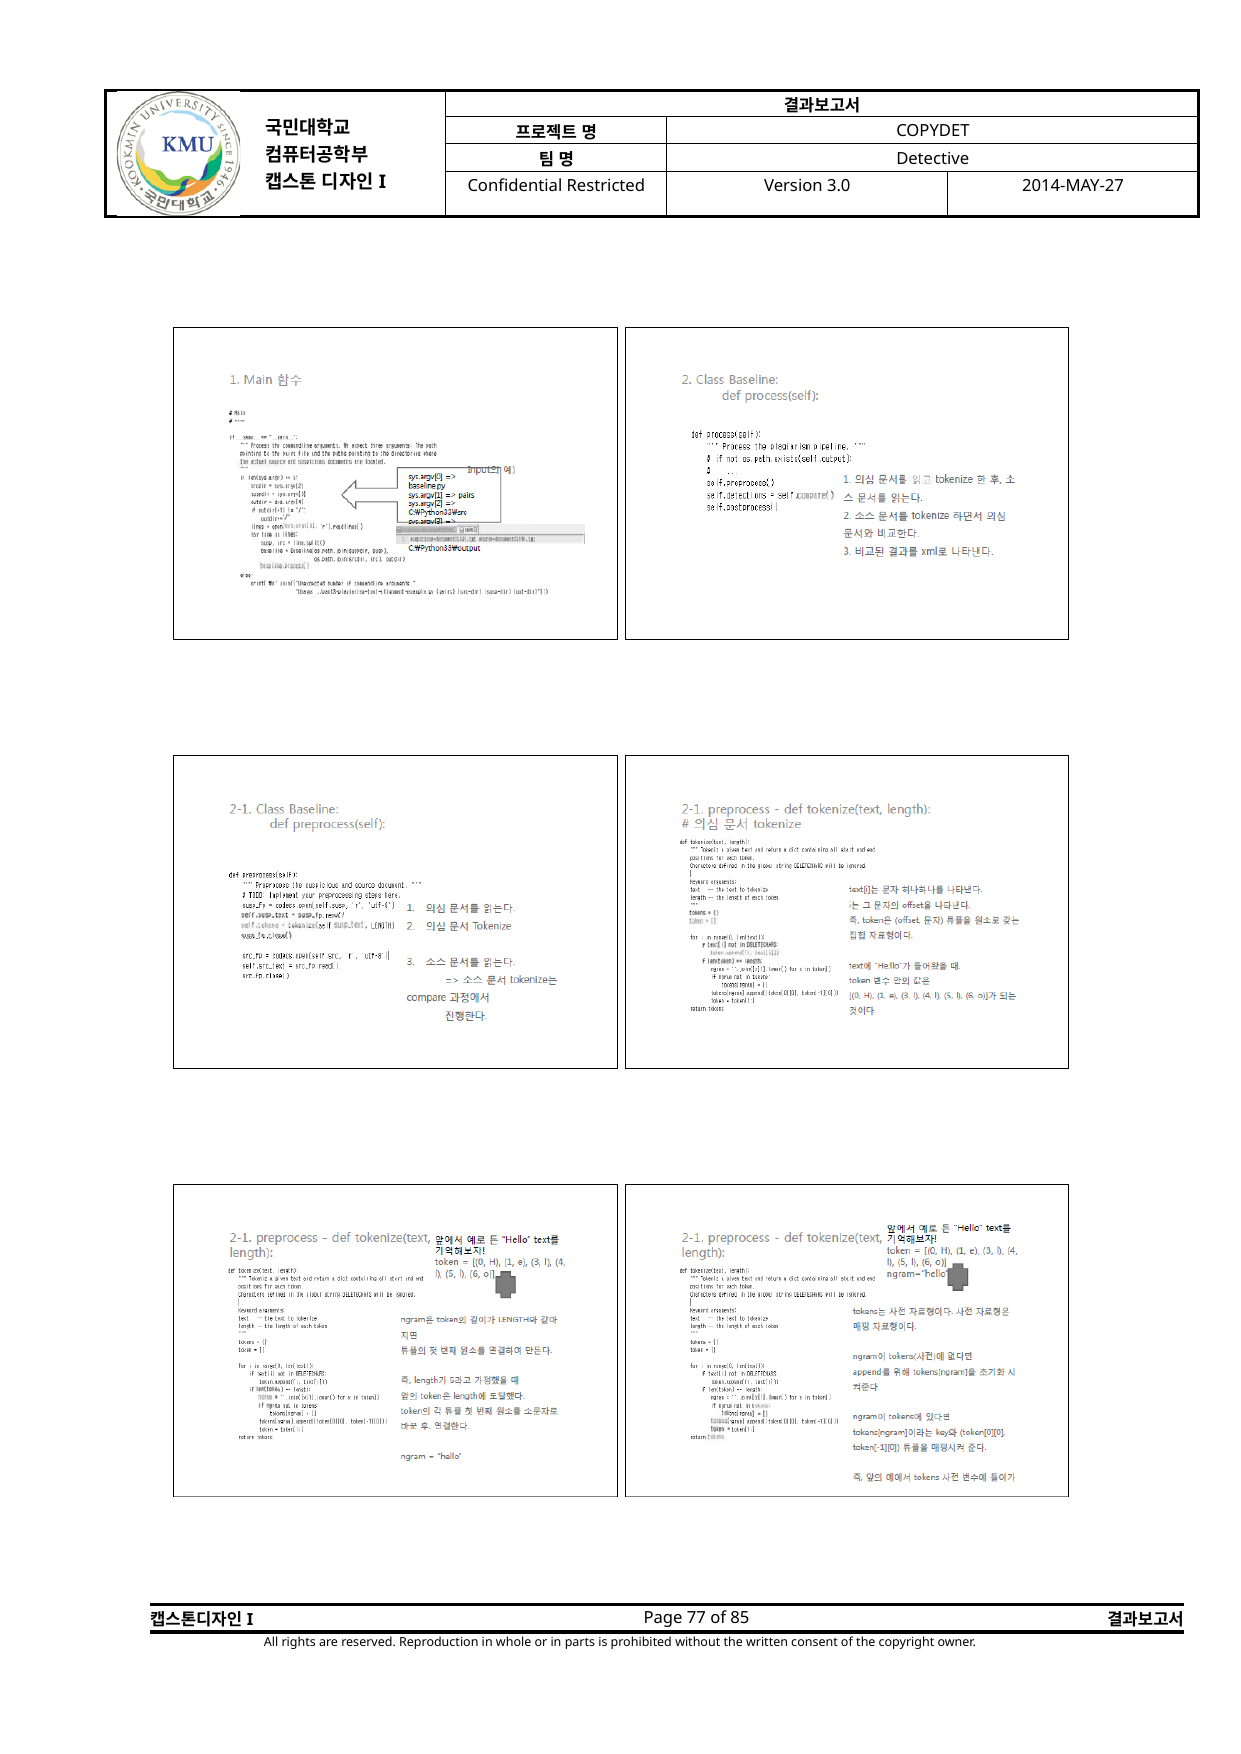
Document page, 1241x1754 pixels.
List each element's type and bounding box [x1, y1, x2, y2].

picture [116, 91, 241, 216]
